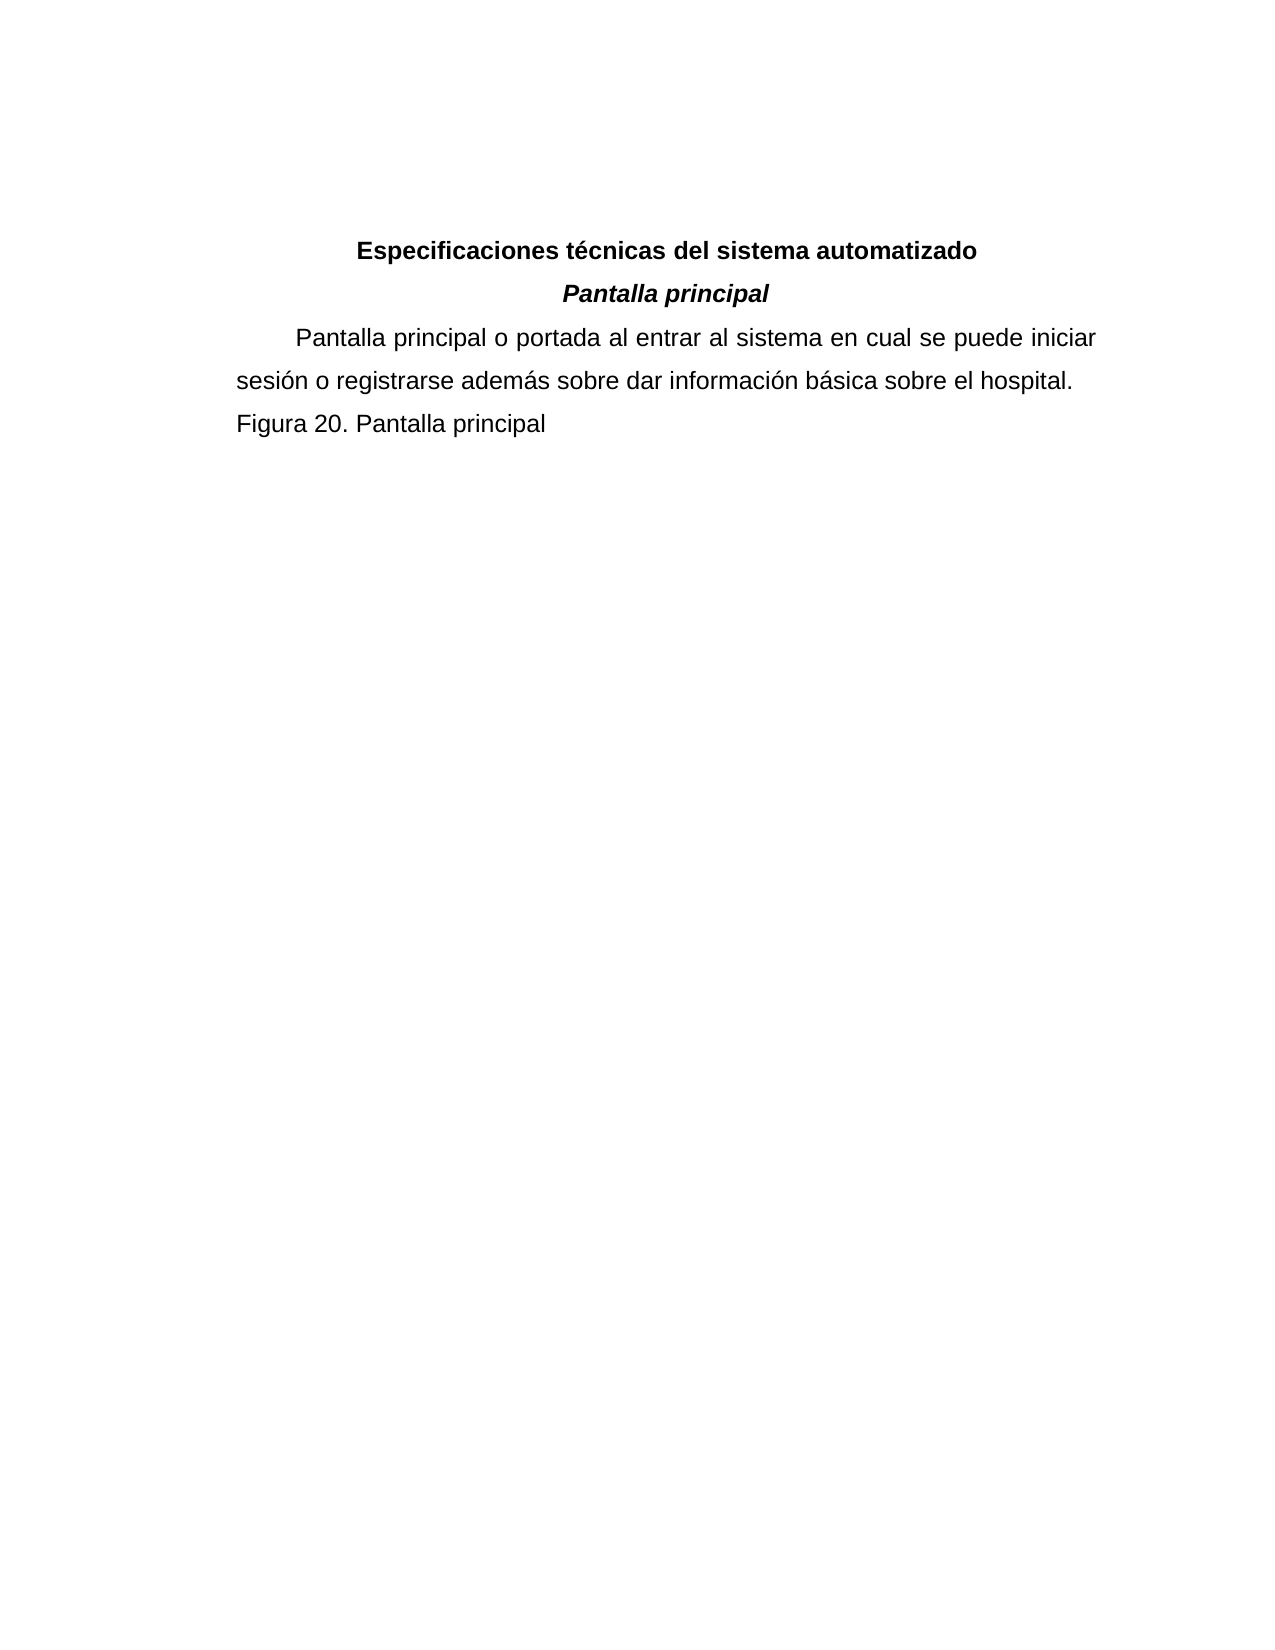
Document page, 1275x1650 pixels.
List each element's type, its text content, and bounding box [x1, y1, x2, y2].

subtitle Pantalla principal [236, 279, 1098, 308]
text Pantalla principal o portada al entrar al sistema en cual se puede iniciar sesión o registrarse además sobre dar información básica sobre el hospital. [236, 322, 1098, 394]
subtitle Especificaciones técnicas del sistema automatizado [236, 236, 1098, 265]
text Figura 20. Pantalla principal [236, 409, 1098, 437]
